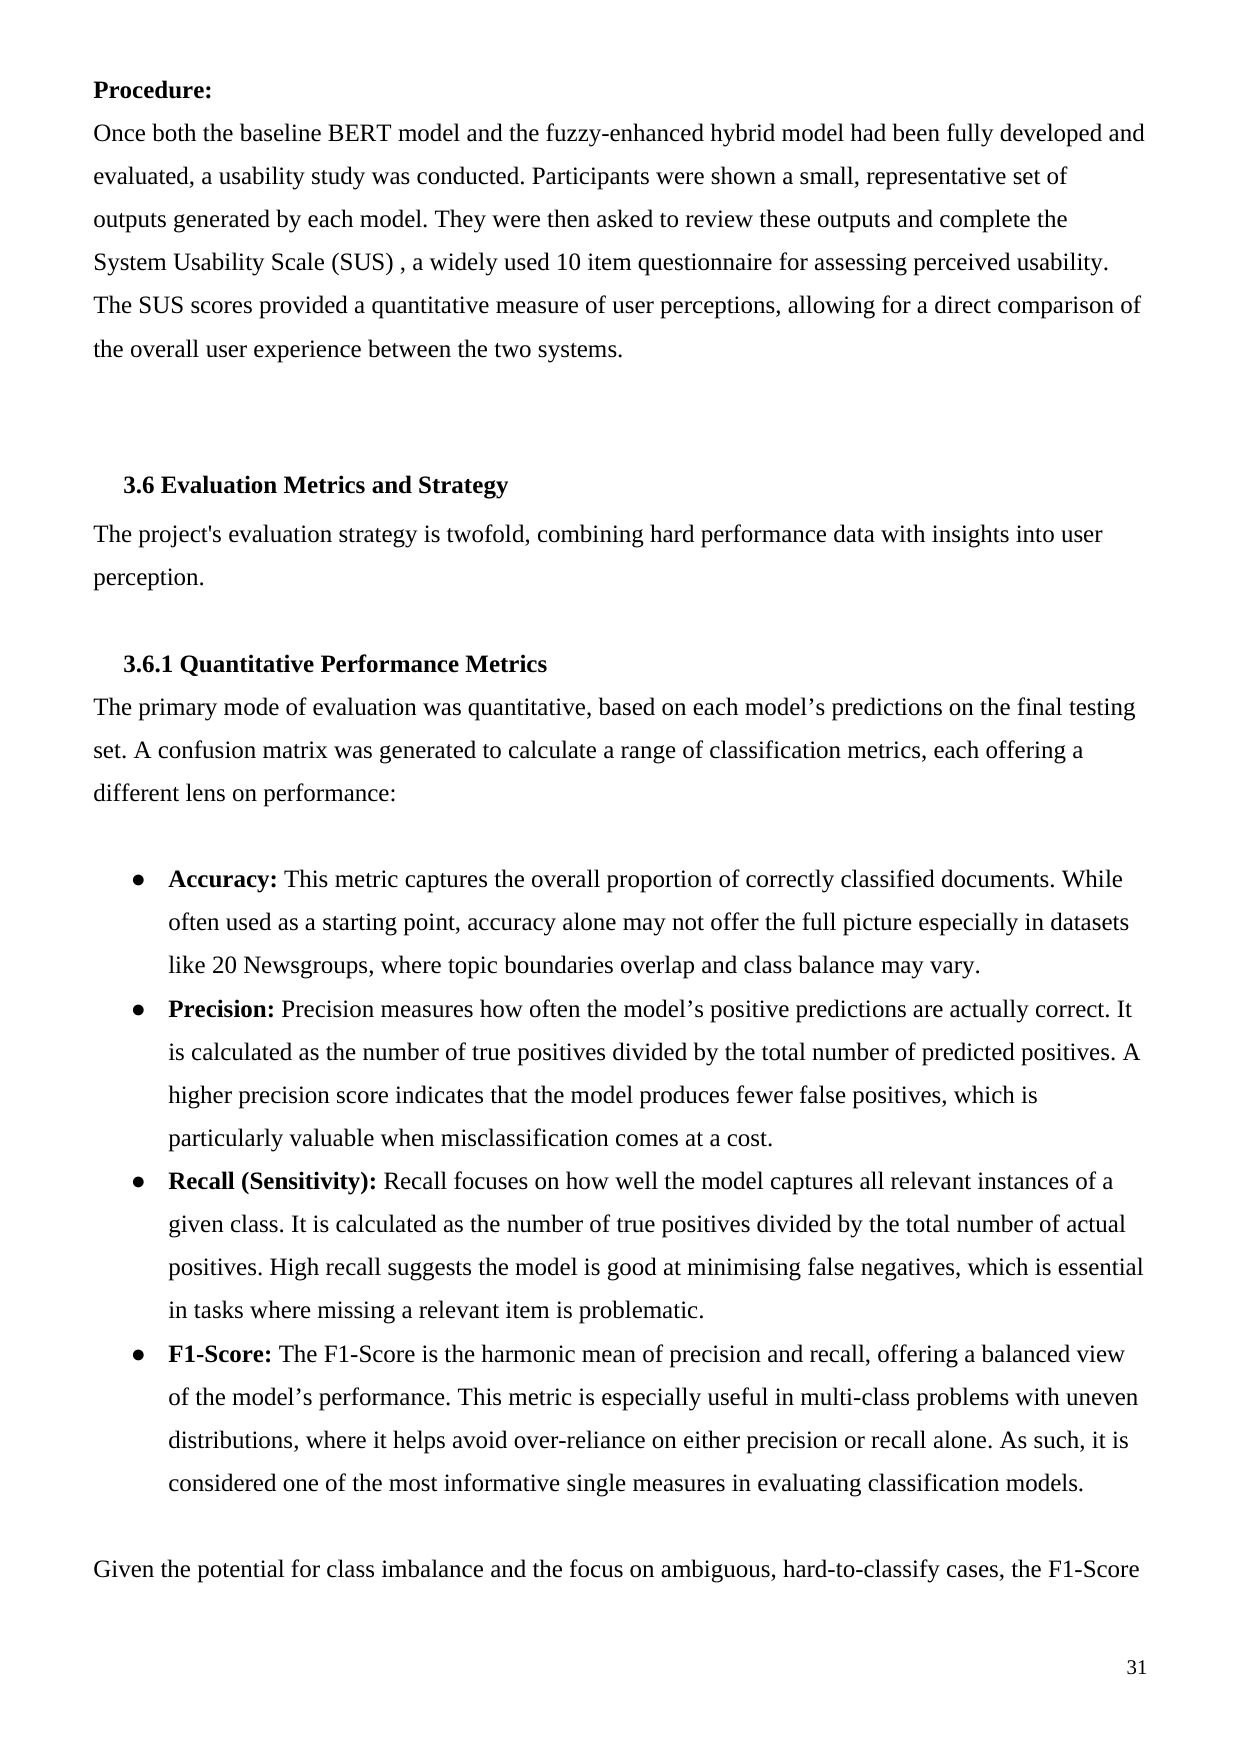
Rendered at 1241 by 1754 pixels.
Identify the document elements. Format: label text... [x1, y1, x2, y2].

subtitle 3.6.1 Quantitative Performance Metrics [93, 649, 1168, 677]
list Recall (Sensitivity): Recall focuses on how well the model captures all relevant instances of a given class. It is calculated as the number of true positives divided by the total number of actual positives. High recall suggests the model is good at minimising false negatives, which is essential in tasks where missing a relevant item is problematic. [131, 1166, 1147, 1324]
list F1-Score: The F1-Score is the harmonic mean of precision and recall, offering a balanced view of the model’s performance. This metric is especially useful in multi-class problems with uneven distributions, where it helps avoid over-reliance on either precision or recall alone. As such, it is considered one of the most informative single measures in evaluating classification models. [131, 1339, 1147, 1497]
text The project's evaluation strategy is twofold, combining hard performance data with insights into user perception. [93, 519, 1147, 591]
text Procedure: Once both the baseline BERT model and the fuzzy-enhanced hybrid model had been fully developed and evaluated, a usability study was conducted. Participants were shown a small, representative set of outputs generated by each model. They were then asked to review these outputs and complete the System Usability Scale (SUS) , a widely used 10 item questionnaire for assessing perceived usability. The SUS scores provided a quantitative measure of user perceptions, allowing for a direct comparison of the overall user experience between the two systems. [93, 75, 1147, 362]
subtitle 3.6 Evaluation Metrics and Strategy [123, 470, 1168, 499]
text The primary mode of evaluation was quantitative, based on each model’s predictions on the final testing set. A confusion matrix was generated to calculate a range of classification metrics, each offering a different lens on performance: [93, 692, 1147, 807]
list Precision: Precision measures how often the model’s positive predictions are actually correct. It is calculated as the number of true positives divided by the total number of predicted positives. A higher precision score indicates that the model produces fewer false positives, which is particularly valuable when misclassification comes at a cost. [131, 994, 1147, 1152]
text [93, 1554, 1147, 1583]
list Accuracy: This metric captures the overall proportion of correctly classified documents. While often used as a starting point, accuracy alone may not offer the full picture especially in datasets like 20 Newsgroups, where topic boundaries overlap and class balance may vary. [131, 864, 1147, 979]
